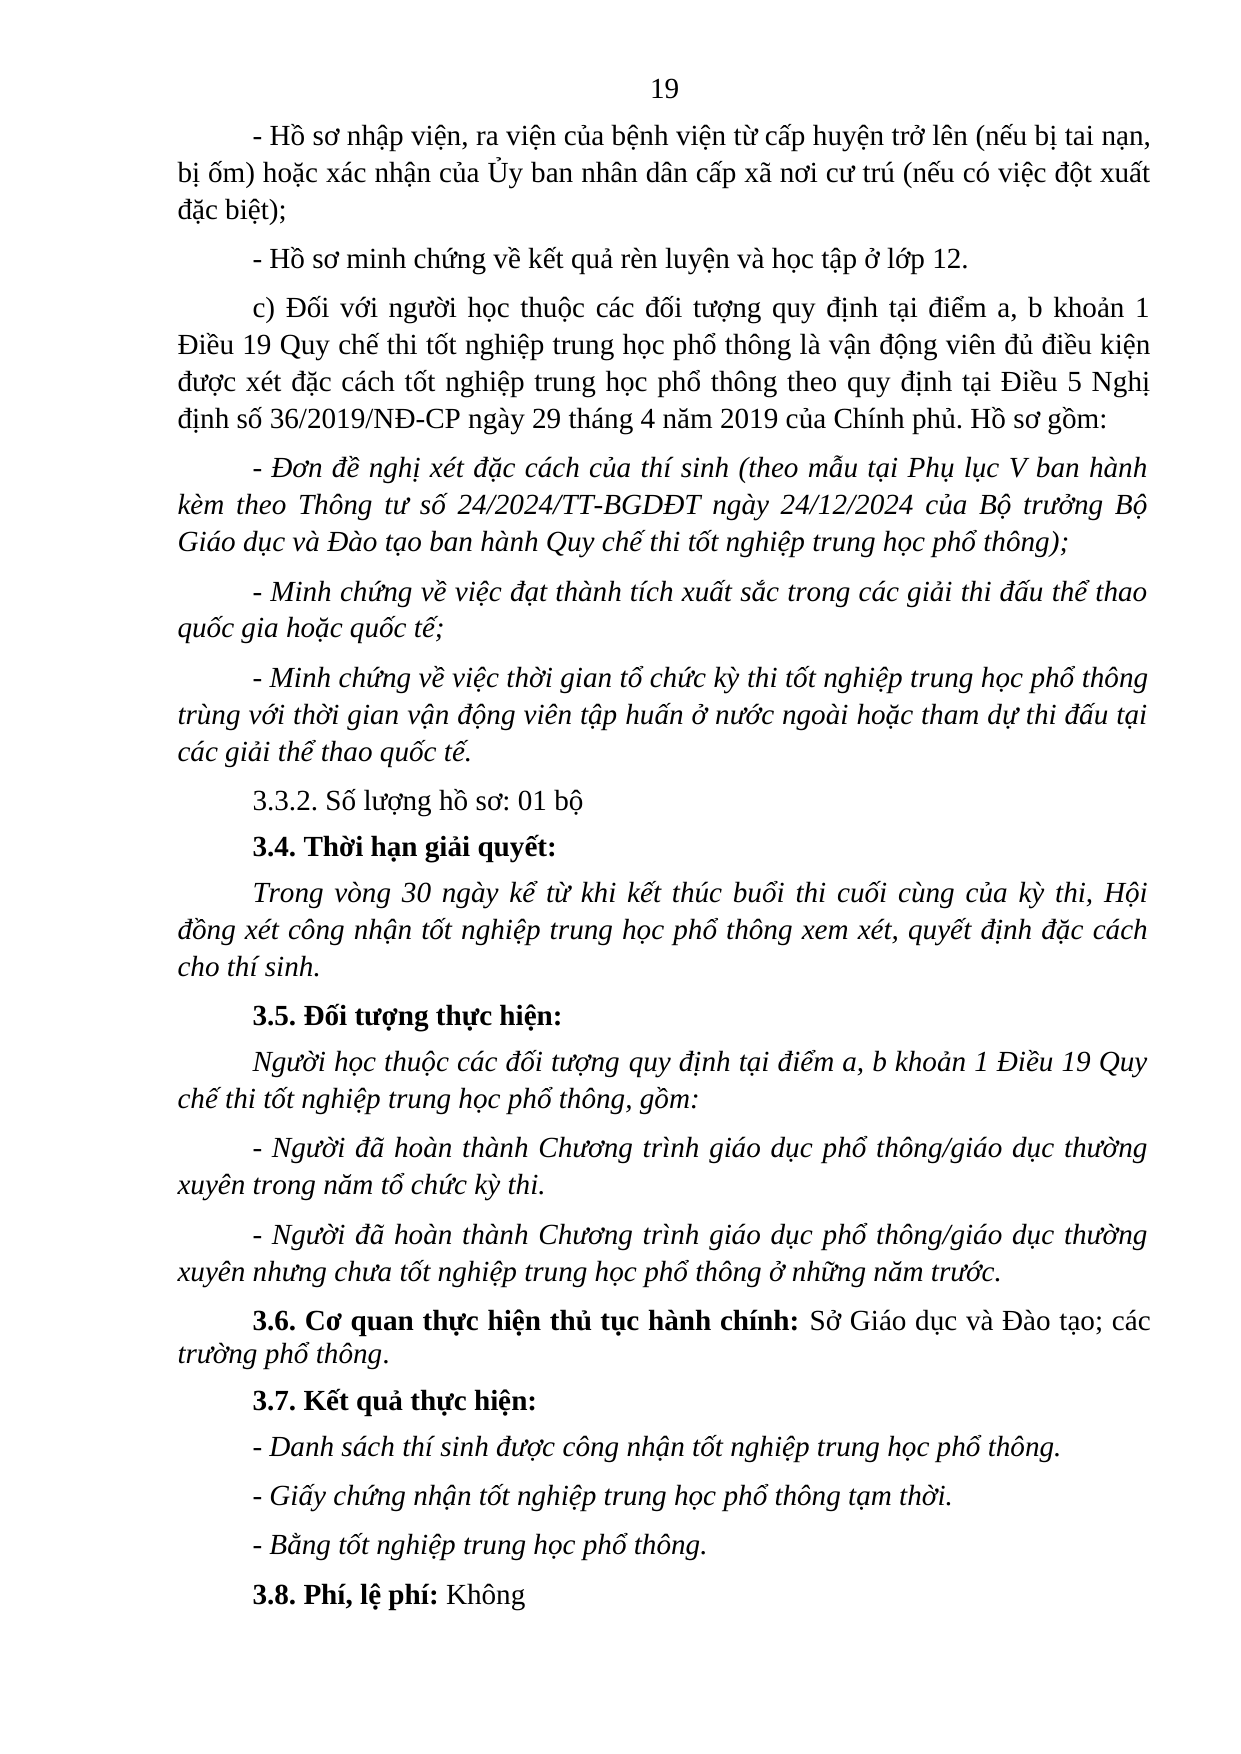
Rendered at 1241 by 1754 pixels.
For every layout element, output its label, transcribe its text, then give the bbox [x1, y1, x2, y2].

text 3.6. Cơ quan thực hiện thủ tục hành chính: Sở Giáo dục và Đào tạo; các trường phổ thông. [177, 1303, 1152, 1370]
text Trong vòng 30 ngày kể từ khi kết thúc buổi thi cuối cùng của kỳ thi, Hội đồng xét công nhận tốt nghiệp trung học phổ thông xem xét, quyết định đặc cách cho thí sinh. [177, 875, 1152, 982]
text - Hồ sơ minh chứng về kết quả rèn luyện và học tập ở lớp 12. [177, 241, 1152, 275]
text - Minh chứng về việc đạt thành tích xuất sắc trong các giải thi đấu thể thao quốc gia hoặc quốc tế; [177, 574, 1152, 644]
text - Minh chứng về việc thời gian tổ chức kỳ thi tốt nghiệp trung học phổ thông trùng với thời gian vận động viên tập huấn ở nước ngoài hoặc tham dự thi đấu tại các giải thể thao quốc tế. [177, 660, 1152, 767]
text - Người đã hoàn thành Chương trình giáo dục phổ thông/giáo dục thường xuyên trong năm tổ chức kỳ thi. [177, 1131, 1152, 1201]
text - Người đã hoàn thành Chương trình giáo dục phổ thông/giáo dục thường xuyên nhưng chưa tốt nghiệp trung học phổ thông ở những năm trước. [177, 1217, 1152, 1287]
text - Hồ sơ nhập viện, ra viện của bệnh viện từ cấp huyện trở lên (nếu bị tai nạn, bị ốm) hoặc xác nhận của Ủy ban nhân dân cấp xã nơi cư trú (nếu có việc đột xuất đặc biệt); [177, 118, 1152, 225]
text Người học thuộc các đối tượng quy định tại điểm a, b khoản 1 Điều 19 Quy chế thi tốt nghiệp trung học phổ thông, gồm: [177, 1044, 1152, 1115]
text 3.7. Kết quả thực hiện: [177, 1383, 1152, 1416]
text 3.4. Thời hạn giải quyết: [177, 829, 1152, 863]
text - Bằng tốt nghiệp trung học phổ thông. [177, 1527, 1152, 1561]
text 3.5. Đối tượng thực hiện: [177, 998, 1152, 1032]
text c) Đối với người học thuộc các đối tượng quy định tại điểm a, b khoản 1 Điều 19 Quy chế thi tốt nghiệp trung học phổ thông là vận động viên đủ điều kiện được xét đặc cách tốt nghiệp trung học phổ thông theo quy định tại Điều 5 Nghị định số 36/2019/NĐ-CP ngày 29 tháng 4 năm 2019 của Chính phủ. Hồ sơ gồm: [177, 291, 1152, 435]
text - Danh sách thí sinh được công nhận tốt nghiệp trung học phổ thông. [177, 1429, 1152, 1462]
text 3.8. Phí, lệ phí: Không [177, 1577, 1152, 1610]
text - Giấy chứng nhận tốt nghiệp trung học phổ thông tạm thời. [177, 1478, 1152, 1512]
text 3.3.2. Số lượng hồ sơ: 01 bộ [177, 783, 1152, 817]
